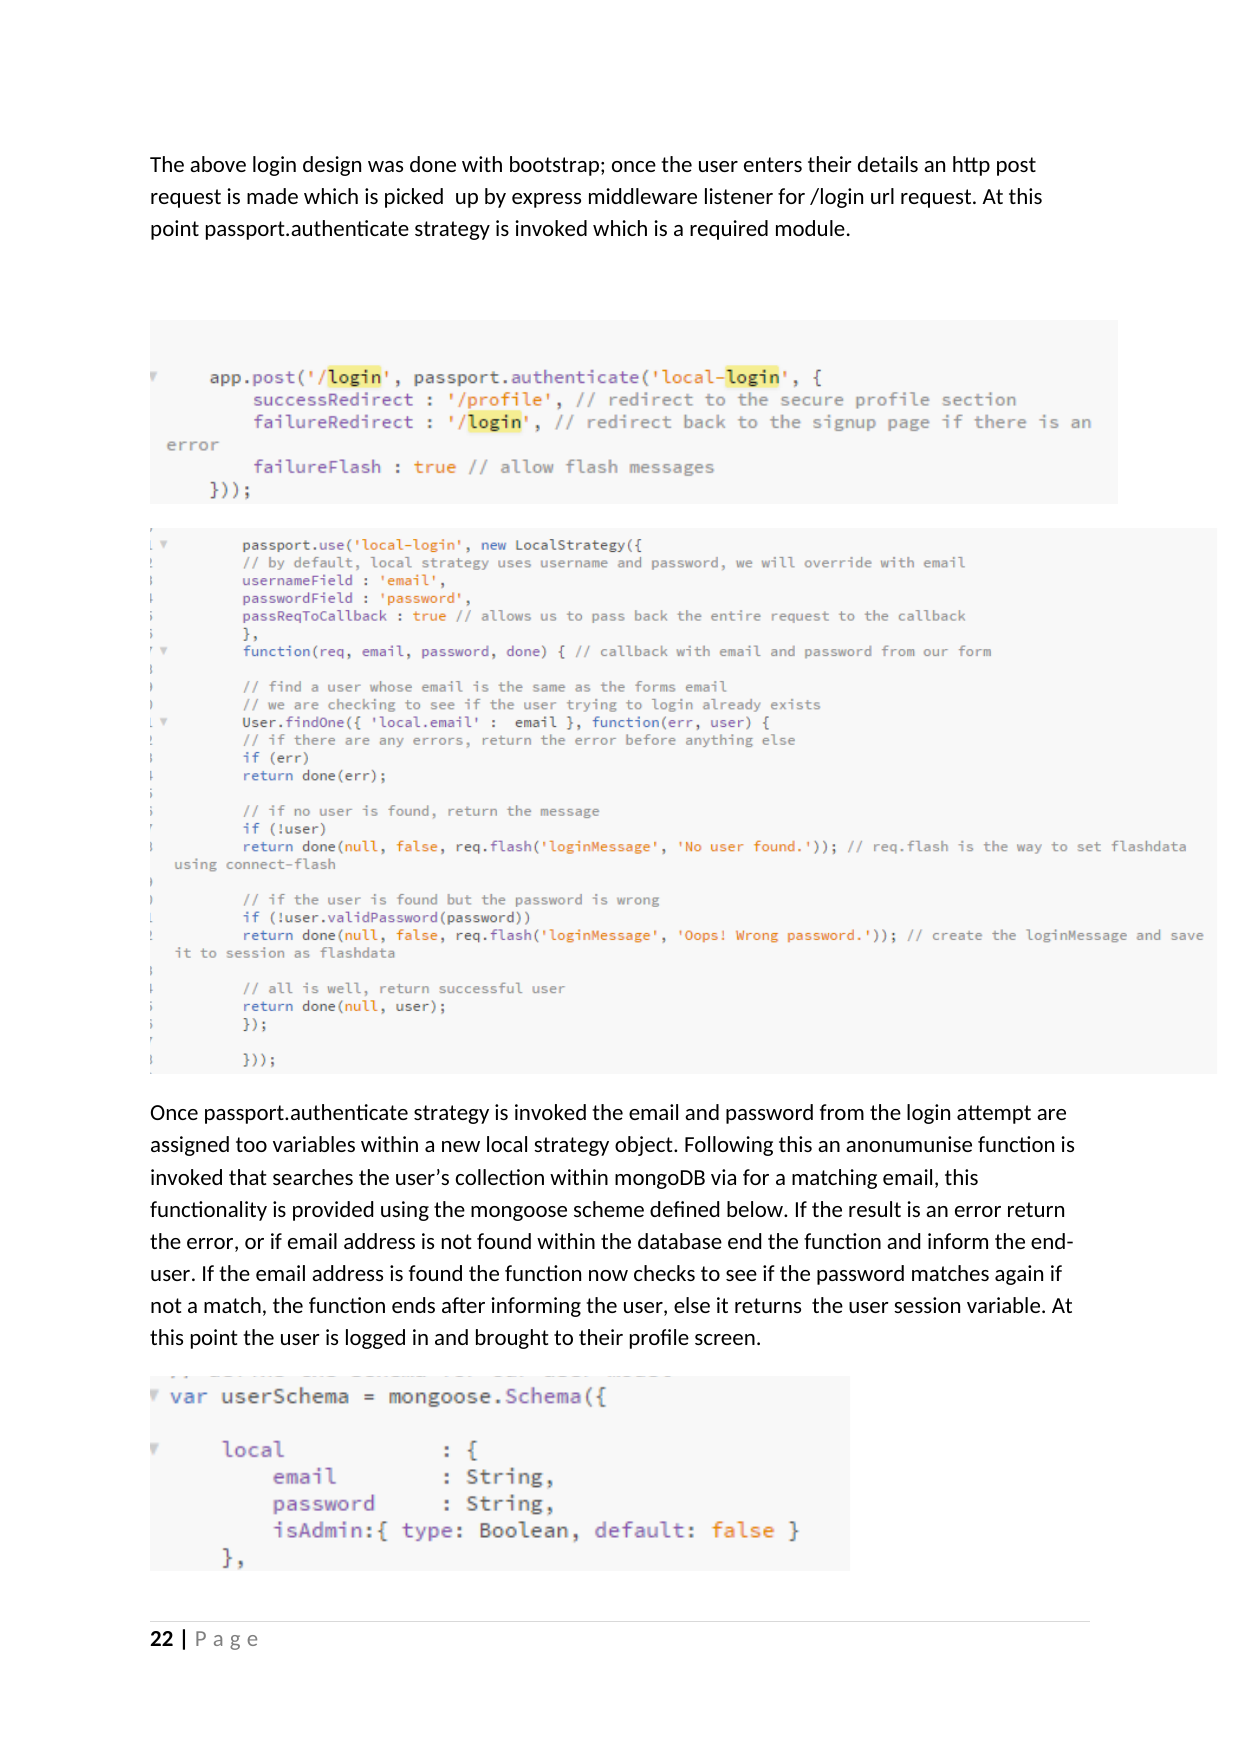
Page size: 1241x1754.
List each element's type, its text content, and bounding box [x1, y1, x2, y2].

picture [150, 1376, 851, 1571]
picture [150, 320, 1118, 504]
text The above login design was done with bootstrap; once the user enters their details an http post request is made which is picked up by express middleware listener for /login url request. At this point passport.authenticate strategy is invoked which is a required module. [150, 150, 1090, 242]
text Once passport.authenticate strategy is invoked the email and password from the login attempt are assigned too variables within a new local strategy object. Following this an anonumunise function is invoked that searches the user’s collection within mongoDB via for a matching email, this functionality is provided using the mongoose scheme defined below. If the result is an error return the error, or if email address is not found within the database end the function and inform the end-user. If the email address is found the function now checks to see if the password matches again if not a match, the function ends after informing the user, else it returns the user session variable. At this point the user is logged in and brought to their profile screen. [150, 1098, 1090, 1352]
picture [150, 528, 1218, 1074]
